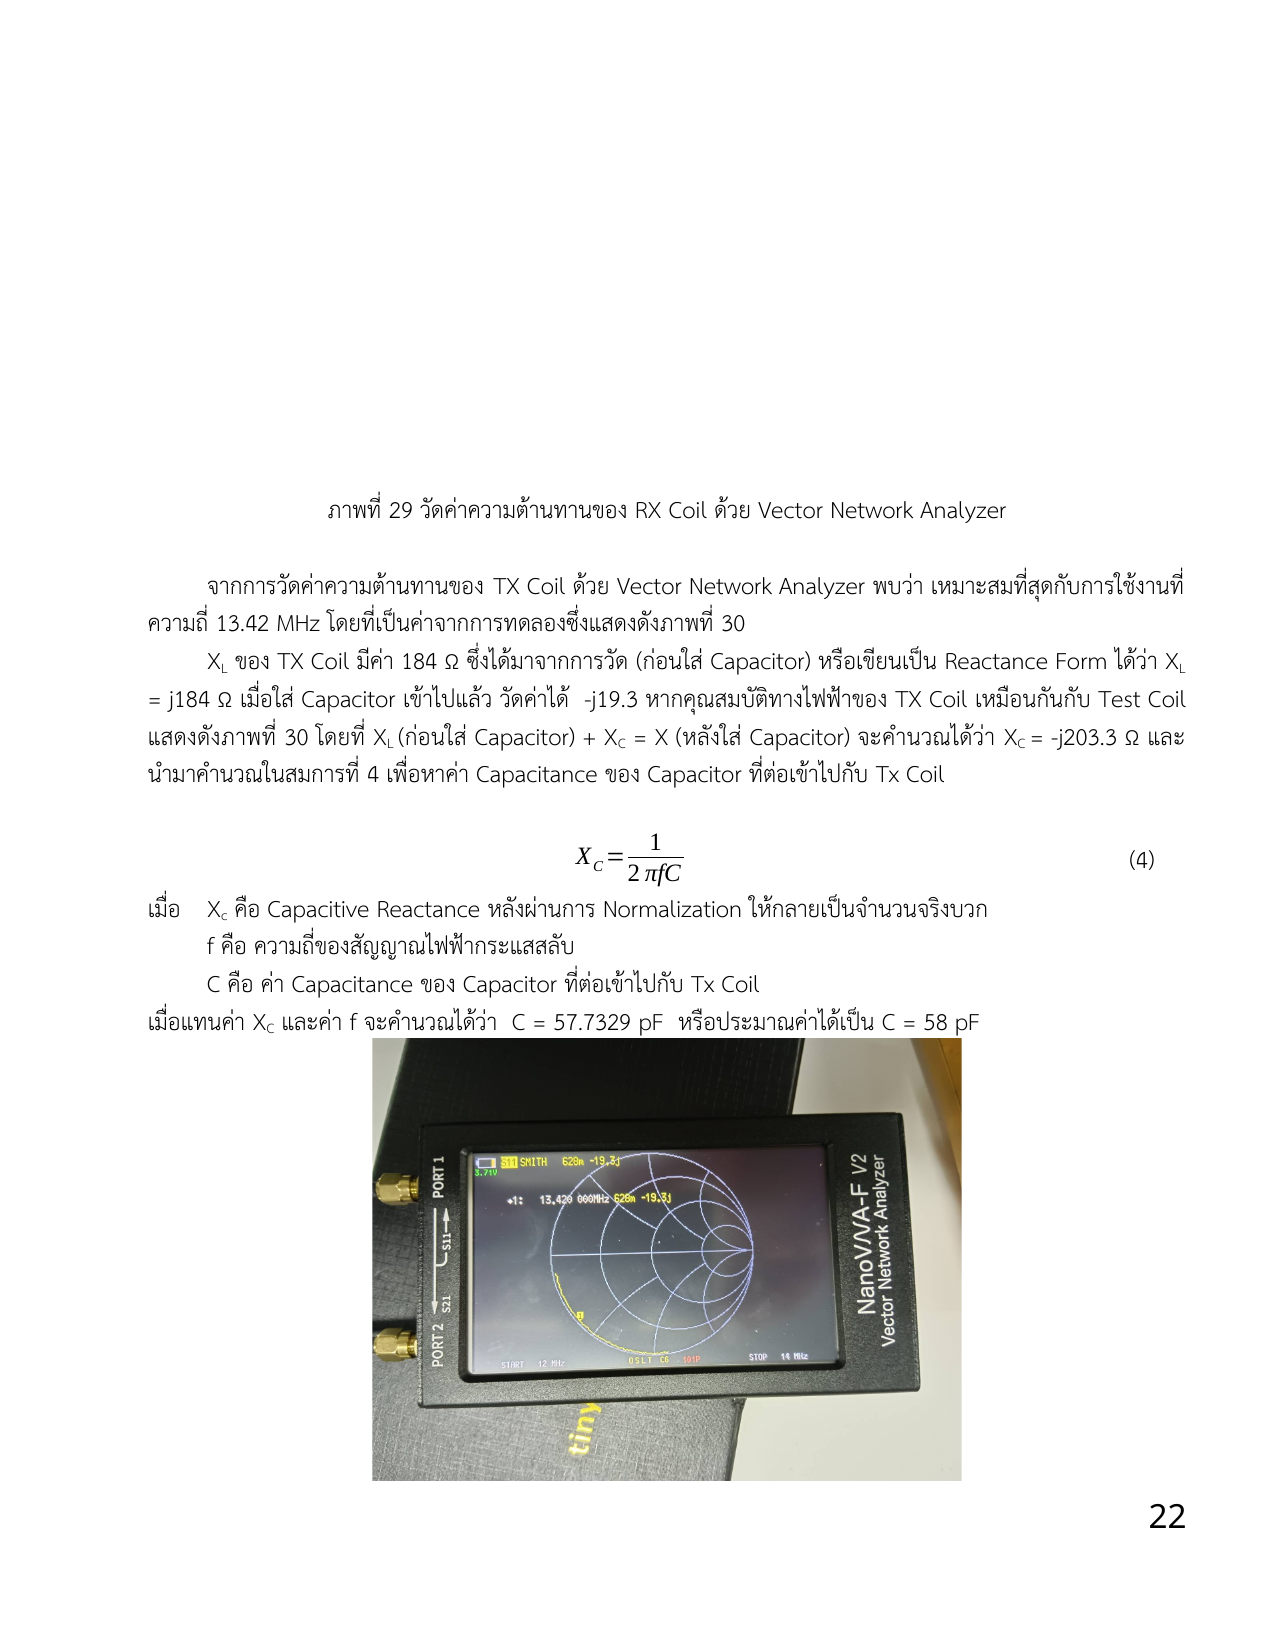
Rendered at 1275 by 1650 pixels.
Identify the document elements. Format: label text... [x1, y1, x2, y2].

text f คือ ความถี่ของสัญญาณไฟฟ้ากระแสสลับ [148, 925, 1186, 963]
text เมื่อ Xc คือ Capacitive Reactance หลังผ่านการ Normalization ให้กลายเป็นจำนวนจริงบวก [148, 888, 1186, 925]
picture [372, 1038, 962, 1481]
text เมื่อแทนค่า XC และค่า f จะคำนวณได้ว่า C = 57.7329 pF หรือประมาณค่าได้เป็น C = 58 pF [148, 1001, 1186, 1038]
text XL ของ TX Coil มีค่า 184 Ω ซึ่งได้มาจากการวัด (ก่อนใส่ Capacitor) หรือเขียนเป็น Reactance Form ได้ว่า XL = j184 Ω เมื่อใส่ Capacitor เข้าไปแล้ว วัดค่าได้ -j19.3 หากคุณสมบัติทางไฟฟ้าของ TX Coil เหมือนกันกับ Test Coil แสดงดังภาพที่ 30 โดยที่ XL (ก่อนใส่ Capacitor) + XC = X (หลังใส่ Capacitor) จะคำนวณได้ว่า XC = -j203.3 Ω และนำมาคำนวณในสมการที่ 4 เพื่อหาค่า Capacitance ของ Capacitor ที่ต่อเข้าไปกับ Tx Coil [148, 640, 1186, 791]
text C คือ ค่า Capacitance ของ Capacitor ที่ต่อเข้าไปกับ Tx Coil [148, 963, 1186, 1001]
text ภาพที่ 29 วัดค่าความต้านทานของ RX Coil ด้วย Vector Network Analyzer [148, 489, 1186, 527]
text (4) [148, 829, 1186, 888]
text จากการวัดค่าความต้านทานของ TX Coil ด้วย Vector Network Analyzer พบว่า เหมาะสมที่สุดกับการใช้งานที่ความถี่ 13.42 MHz โดยที่เป็นค่าจากการทดลองซึ่งแสดงดังภาพที่ 30 [148, 565, 1186, 640]
